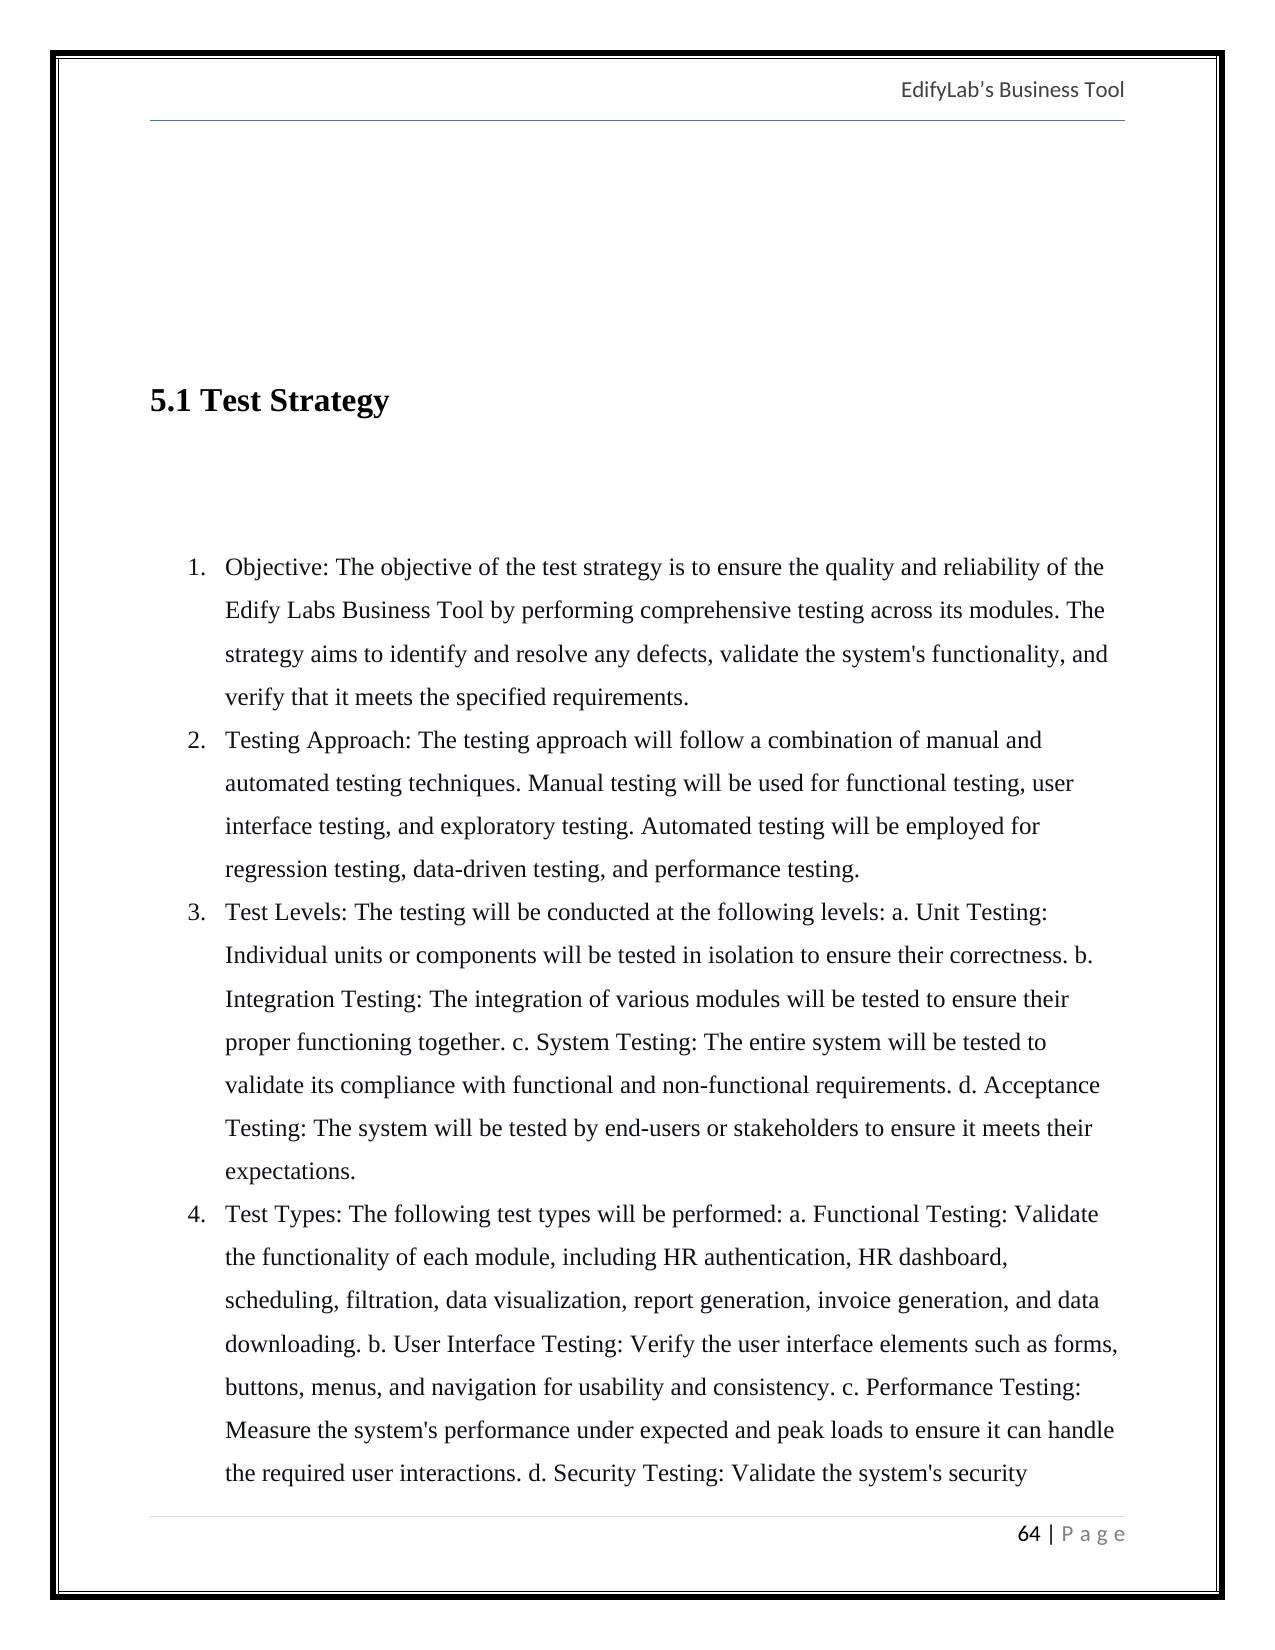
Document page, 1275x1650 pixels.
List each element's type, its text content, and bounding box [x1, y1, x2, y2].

list Testing Approach: The testing approach will follow a combination of manual and automated testing techniques. Manual testing will be used for functional testing, user interface testing, and exploratory testing. Automated testing will be employed for regression testing, data-driven testing, and performance testing. [187, 725, 1125, 883]
list Test Levels: The testing will be conducted at the following levels: a. Unit Testing: Individual units or components will be tested in isolation to ensure their correctness. b. Integration Testing: The integration of various modules will be tested to ensure their proper functioning together. c. System Testing: The entire system will be tested to validate its compliance with functional and non-functional requirements. d. Acceptance Testing: The system will be tested by end-users or stakeholders to ensure it meets their expectations. [187, 897, 1125, 1185]
list Objective: The objective of the test strategy is to ensure the quality and reliability of the Edify Labs Business Tool by performing comprehensive testing across its modules. The strategy aims to identify and resolve any defects, validate the system's functionality, and verify that it meets the specified requirements. [187, 552, 1125, 711]
text 5.1 Test Strategy [150, 380, 1125, 418]
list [187, 1199, 1125, 1487]
